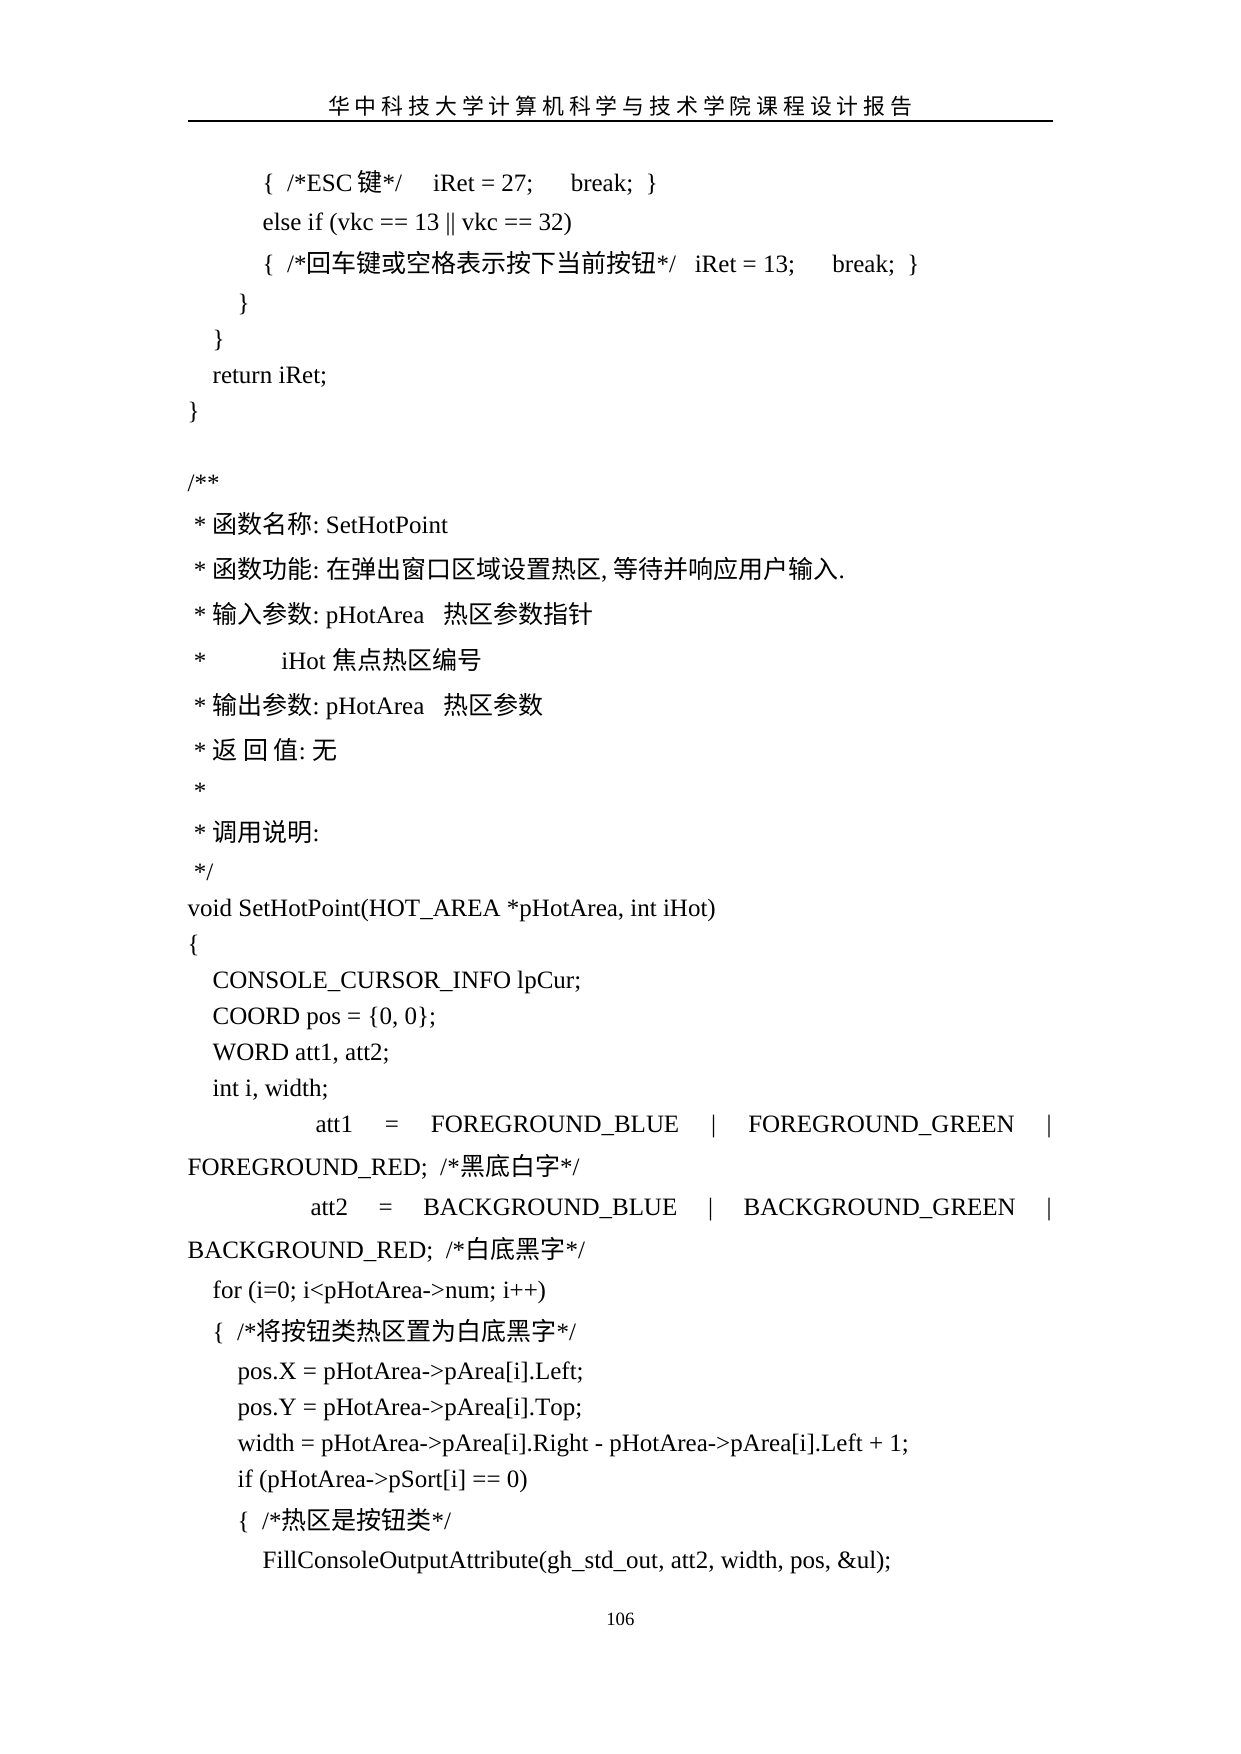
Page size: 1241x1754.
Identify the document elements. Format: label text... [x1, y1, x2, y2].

text /** [187, 468, 1053, 497]
text { [187, 929, 1053, 958]
text } [187, 396, 1053, 425]
text } [187, 288, 1053, 317]
text pos.X = pHotArea->pArea[i].Left; [187, 1356, 1053, 1385]
text * iHot 焦点热区编号 [187, 640, 1053, 676]
text */ [187, 857, 1053, 886]
text else if (vkc == 13 || vkc == 32) [187, 207, 1053, 236]
text return iRet; [187, 360, 1053, 389]
text } [187, 324, 1053, 353]
text * 调用说明: [187, 812, 1053, 848]
text { /*热区是按钮类*/ [187, 1500, 1053, 1536]
text for (i=0; i<pHotArea->num; i++) [187, 1275, 1053, 1304]
text { /*回车键或空格表示按下当前按钮*/ iRet = 13; break; } [187, 243, 1053, 279]
text * 输入参数: pHotArea 热区参数指针 [187, 595, 1053, 631]
text * 返 回 值: 无 [187, 731, 1053, 767]
text * 输出参数: pHotArea 热区参数 [187, 685, 1053, 722]
text void SetHotPoint(HOT_AREA *pHotArea, int iHot) [187, 893, 1053, 922]
text COORD pos = {0, 0}; [187, 1001, 1053, 1030]
text if (pHotArea->pSort[i] == 0) [187, 1464, 1053, 1493]
text pos.Y = pHotArea->pArea[i].Top; [187, 1392, 1053, 1421]
text * 函数功能: 在弹出窗口区域设置热区, 等待并响应用户输入. [187, 549, 1053, 586]
text * [187, 776, 1053, 805]
text int i, width; [187, 1073, 1053, 1102]
text { /*ESC键*/ iRet = 27; break; } [187, 162, 1053, 198]
text FillConsoleOutputAttribute(gh_std_out, att2, width, pos, &ul); [187, 1545, 1053, 1574]
text WORD att1, att2; [187, 1037, 1053, 1066]
text { /*将按钮类热区置为白底黑字*/ [187, 1311, 1053, 1347]
text att1 = FOREGROUND_BLUE | FOREGROUND_GREEN | FOREGROUND_RED; /*黑底白字*/ [187, 1109, 1053, 1183]
text CONSOLE_CURSOR_INFO lpCur; [187, 965, 1053, 994]
text width = pHotArea->pArea[i].Right - pHotArea->pArea[i].Left + 1; [187, 1428, 1053, 1457]
text * 函数名称: SetHotPoint [187, 504, 1053, 540]
text att2 = BACKGROUND_BLUE | BACKGROUND_GREEN | BACKGROUND_RED; /*白底黑字*/ [187, 1192, 1053, 1266]
